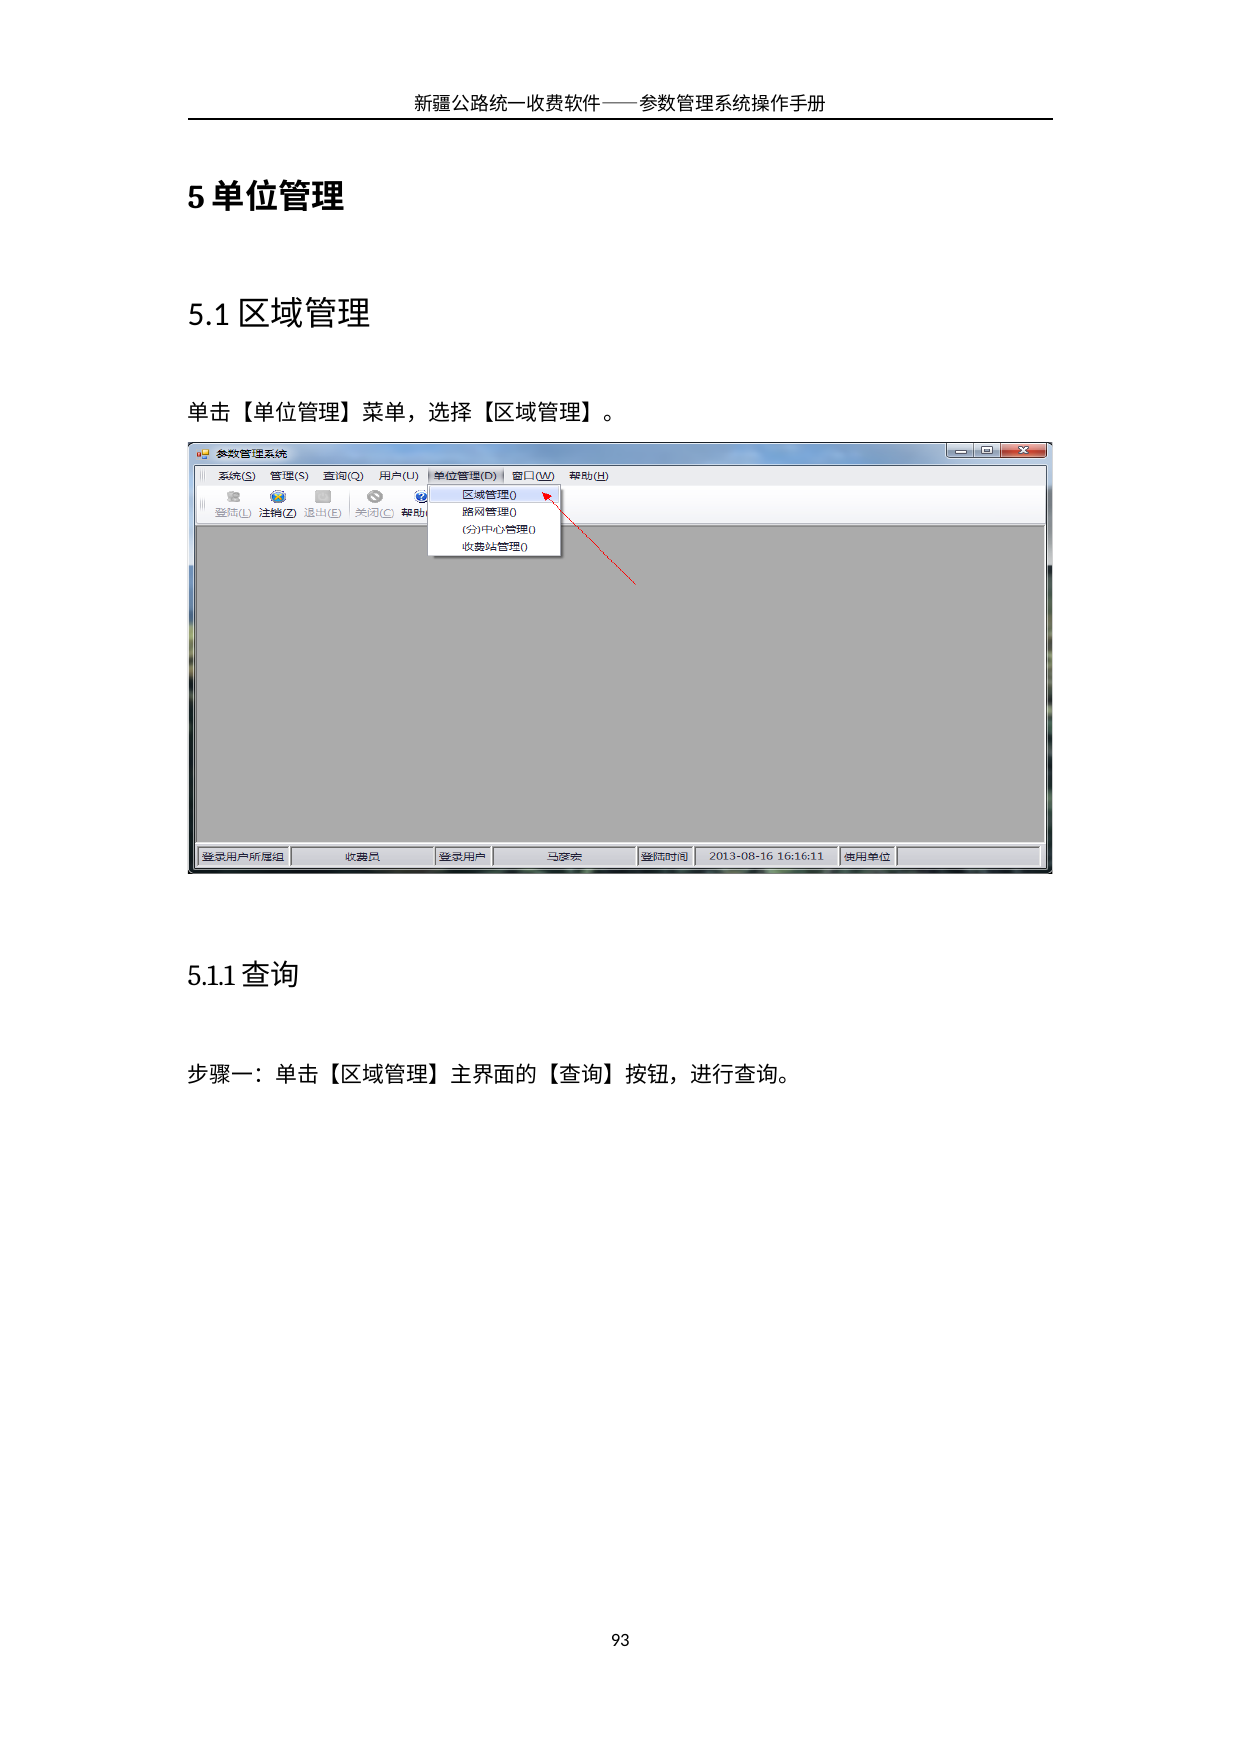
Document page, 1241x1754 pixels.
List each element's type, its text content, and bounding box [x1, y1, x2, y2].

text 步骤一：单击【区域管理】主界面的【查询】按钮，进行查询。 [187, 1056, 1053, 1089]
picture [187, 442, 1053, 874]
subtitle 5单位管理 [187, 162, 1053, 227]
text 单击【单位管理】菜单，选择【区域管理】。 [187, 394, 1053, 427]
subtitle 5.1 区域管理 [187, 278, 1053, 343]
subtitle 5.1.1 查询 [187, 940, 1053, 1005]
